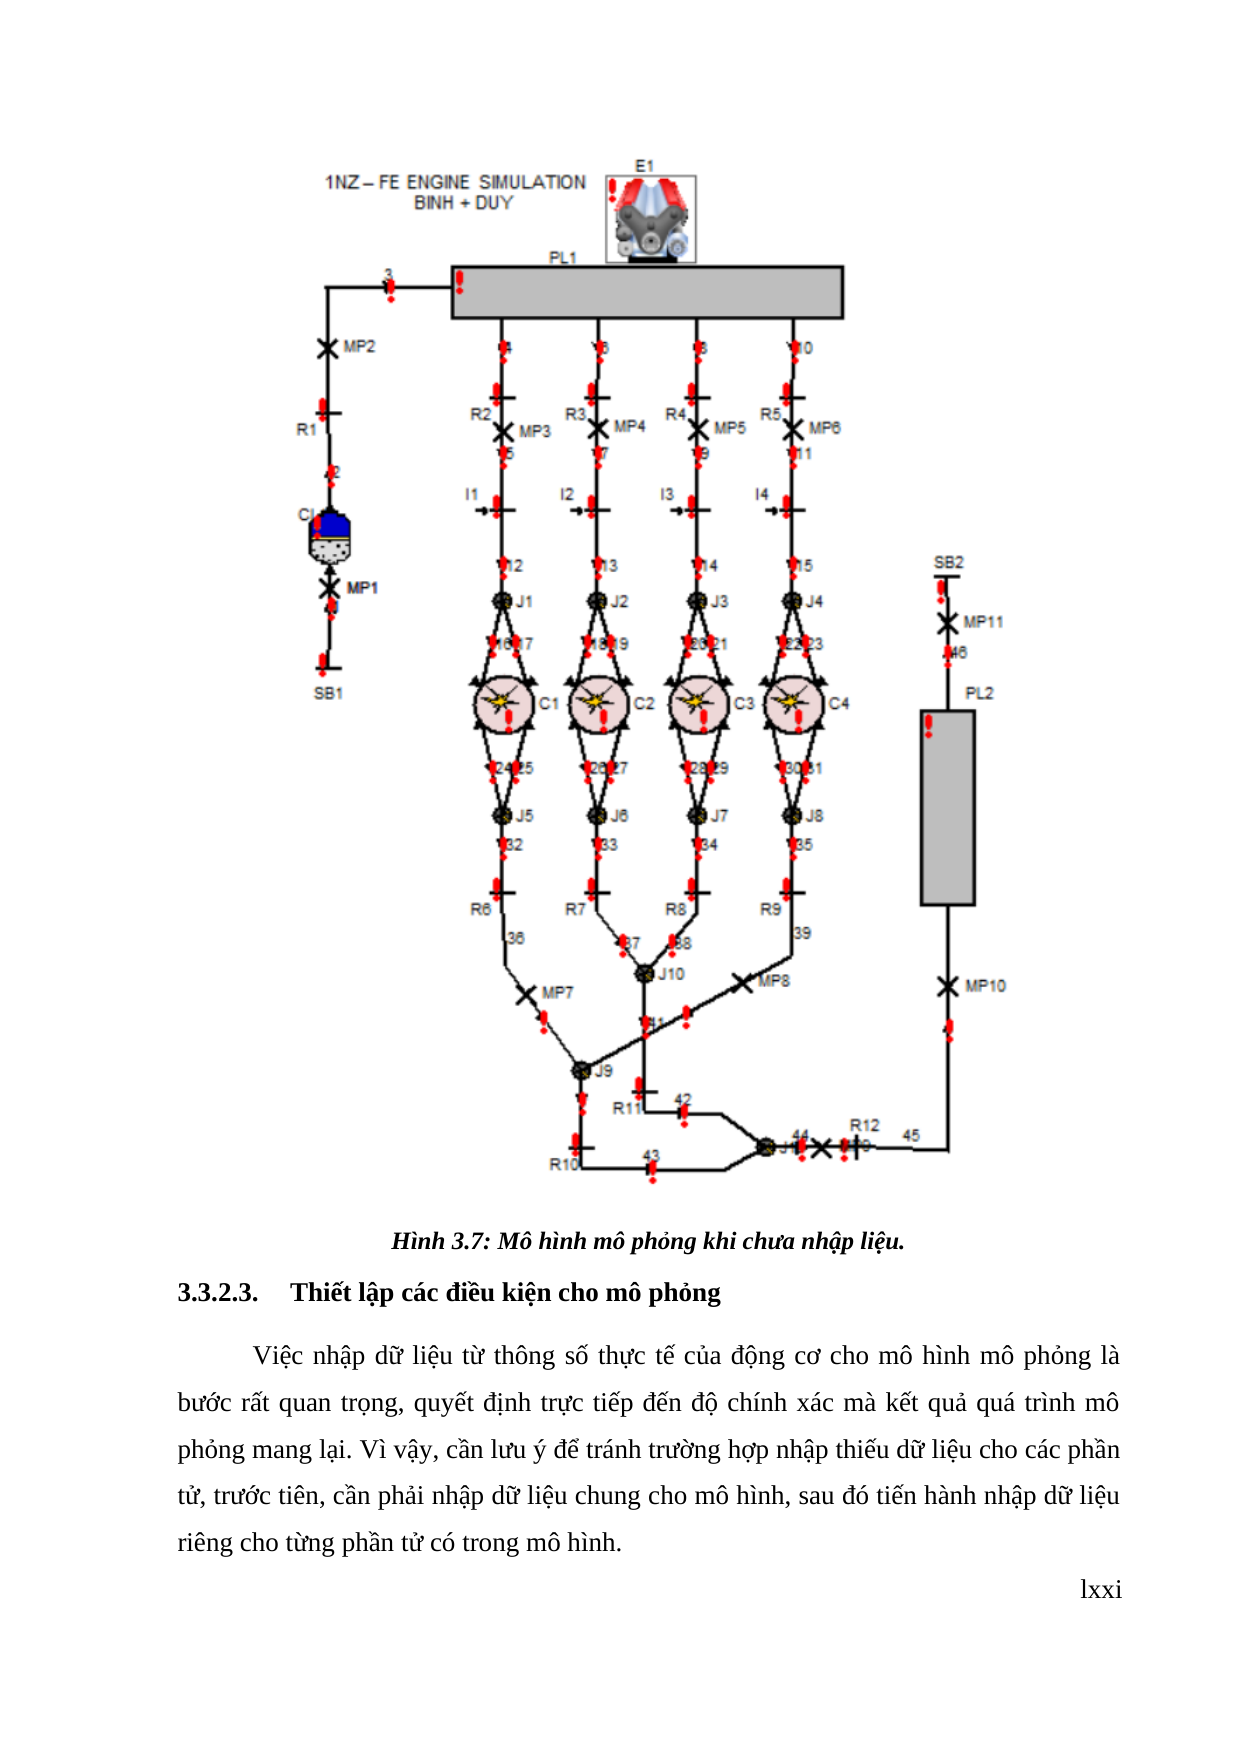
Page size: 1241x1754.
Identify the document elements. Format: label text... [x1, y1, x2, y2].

picture [282, 149, 1017, 1195]
list Thiết lập các điều kiện cho mô phỏng [177, 1276, 1122, 1307]
text Việc nhập dữ liệu từ thông số thực tế của động cơ cho mô hình mô phỏng là bước rất quan trọng, quyết định trực tiếp đến độ chính xác mà kết quả quá trình mô phỏng mang lại. Vì vậy, cần lưu ý để tránh trường hợp nhập thiếu dữ liệu cho các phần tử, trước tiên, cần phải nhập dữ liệu chung cho mô hình, sau đó tiến hành nhập dữ liệu riêng cho từng phần tử có trong mô hình. [177, 1339, 1122, 1557]
text Hình 3.7: Mô hình mô phỏng khi chưa nhập liệu. [177, 1226, 1122, 1255]
